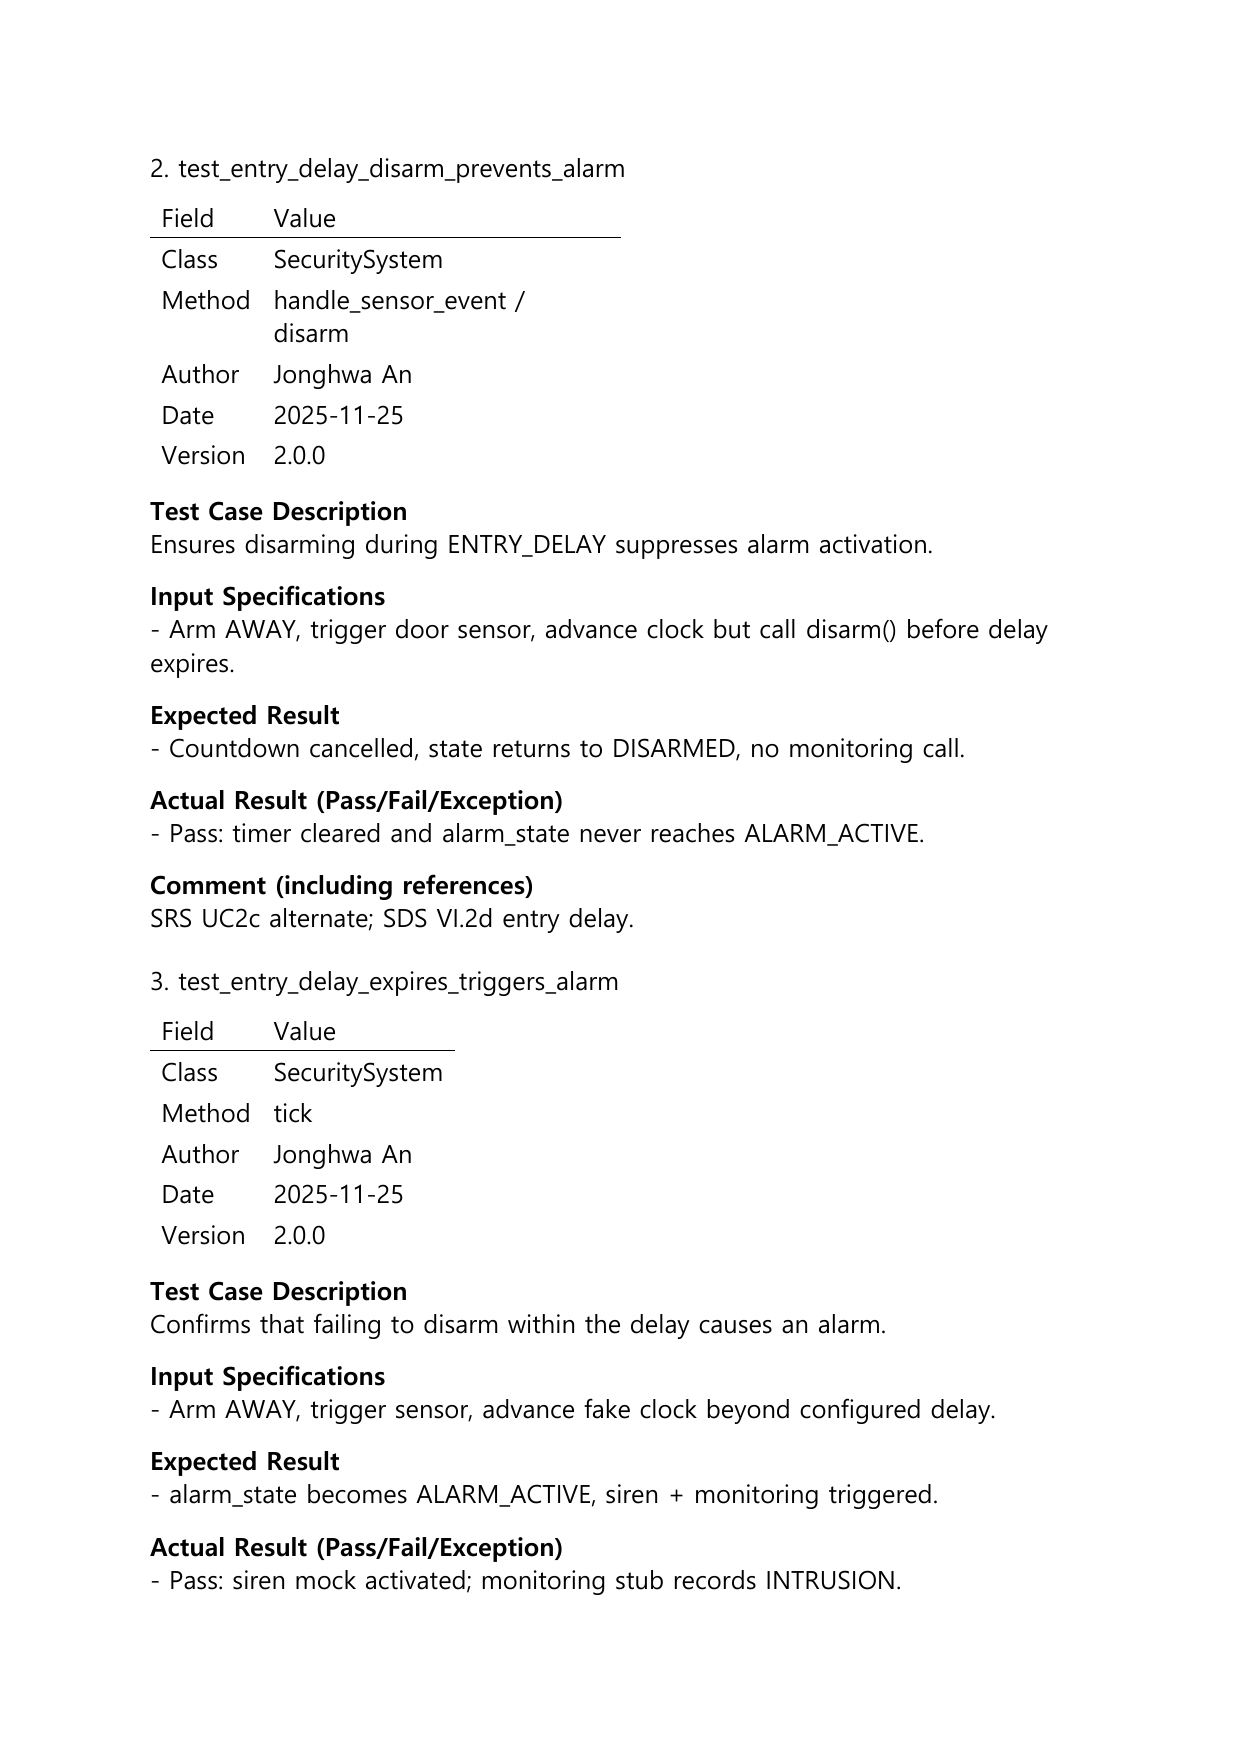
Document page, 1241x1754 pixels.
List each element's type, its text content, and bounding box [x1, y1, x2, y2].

text Test Case Description Ensures disarming during ENTRY_DELAY suppresses alarm activation. [150, 493, 1090, 560]
text Test Case Description Confirms that failing to disarm within the delay causes an alarm. [150, 1273, 1090, 1339]
text Expected Result - alarm_state becomes ALARM_ACTIVE, siren + monitoring triggered. [150, 1443, 1090, 1510]
text Actual Result (Pass/Fail/Exception) - Pass: timer cleared and alarm_state never reaches ALARM_ACTIVE. [150, 782, 1090, 849]
subtitle 3. test_entry_delay_expires_triggers_alarm [150, 963, 1090, 996]
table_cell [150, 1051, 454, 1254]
text Input Specifications - Arm AWAY, trigger door sensor, advance clock but call disarm() before delay expires. [150, 578, 1090, 678]
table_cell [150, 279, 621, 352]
subtitle 2. test_entry_delay_disarm_prevents_alarm [150, 150, 1090, 183]
text Comment (including references) SRS UC2c alternate; SDS VI.2d entry delay. [150, 867, 1090, 934]
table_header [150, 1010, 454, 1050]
text Actual Result (Pass/Fail/Exception) - Pass: siren mock activated; monitoring stub records INTRUSION. [150, 1529, 1090, 1595]
text Expected Result - Countdown cancelled, state returns to DISARMED, no monitoring call. [150, 697, 1090, 763]
text Input Specifications - Arm AWAY, trigger sensor, advance fake clock beyond configured delay. [150, 1358, 1090, 1425]
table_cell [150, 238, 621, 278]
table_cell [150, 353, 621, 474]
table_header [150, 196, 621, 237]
